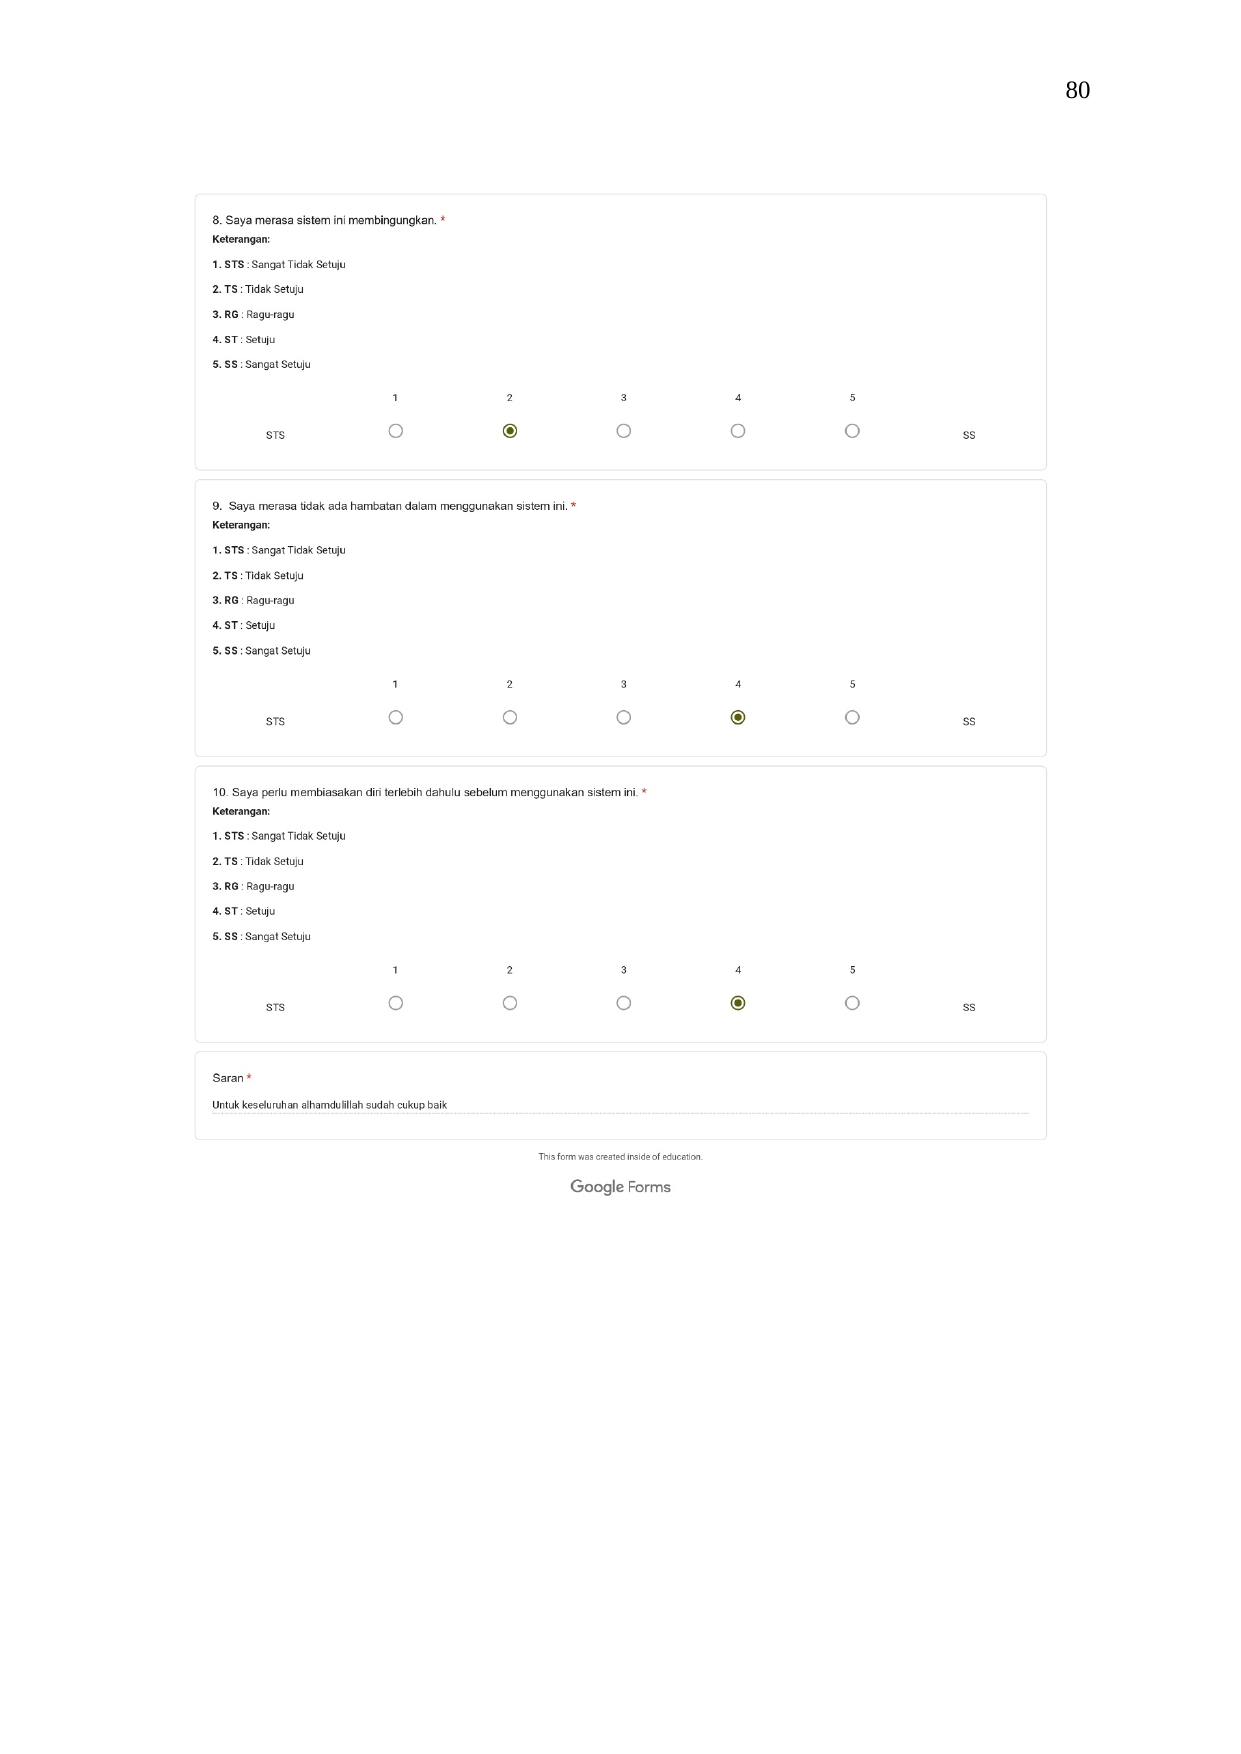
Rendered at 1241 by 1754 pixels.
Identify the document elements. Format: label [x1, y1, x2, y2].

picture [150, 150, 1090, 1480]
